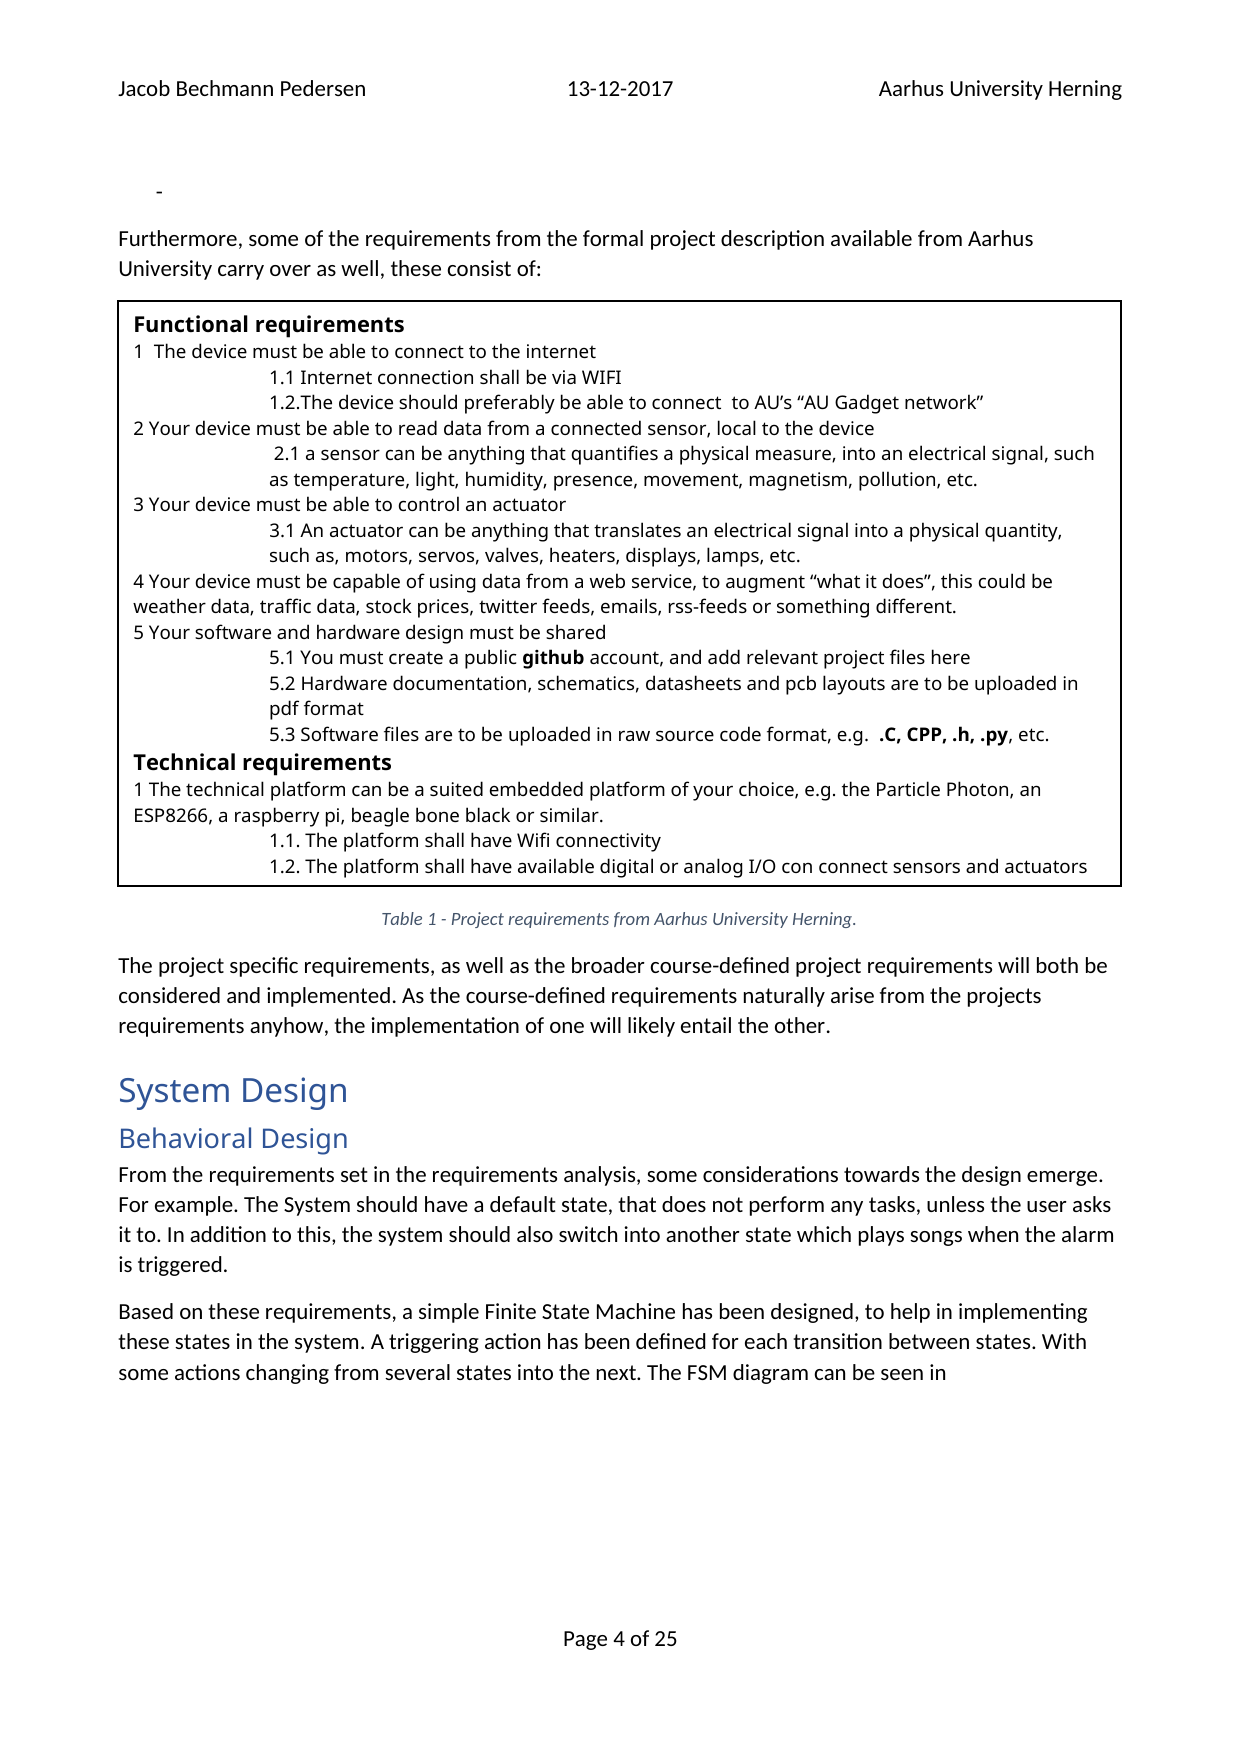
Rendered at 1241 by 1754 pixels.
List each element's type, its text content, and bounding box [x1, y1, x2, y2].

subtitle System Design [118, 1067, 1122, 1112]
text From the requirements set in the requirements analysis, some considerations towards the design emerge. For example. The System should have a default state, that does not perform any tasks, unless the user asks it to. In addition to this, the system should also switch into another state which plays songs when the alarm is triggered. [118, 1160, 1122, 1278]
text The project specific requirements, as well as the broader course-defined project requirements will both be considered and implemented. As the course-defined requirements naturally arise from the projects requirements anyhow, the implementation of one will likely entail the other. [118, 951, 1122, 1040]
text Furthermore, some of the requirements from the formal project description available from Aarhus University carry over as well, these consist of: [118, 224, 1122, 282]
subtitle Behavioral Design [118, 1120, 1122, 1157]
text Table 1 - Project requirements from Aarhus University Herning. [118, 907, 1122, 930]
text Based on these requirements, a simple Finite State Machine has been designed, to help in implementing these states in the system. A triggering action has been defined for each transition between states. With some actions changing from several states into the next. The FSM diagram can be seen in [118, 1297, 1122, 1386]
